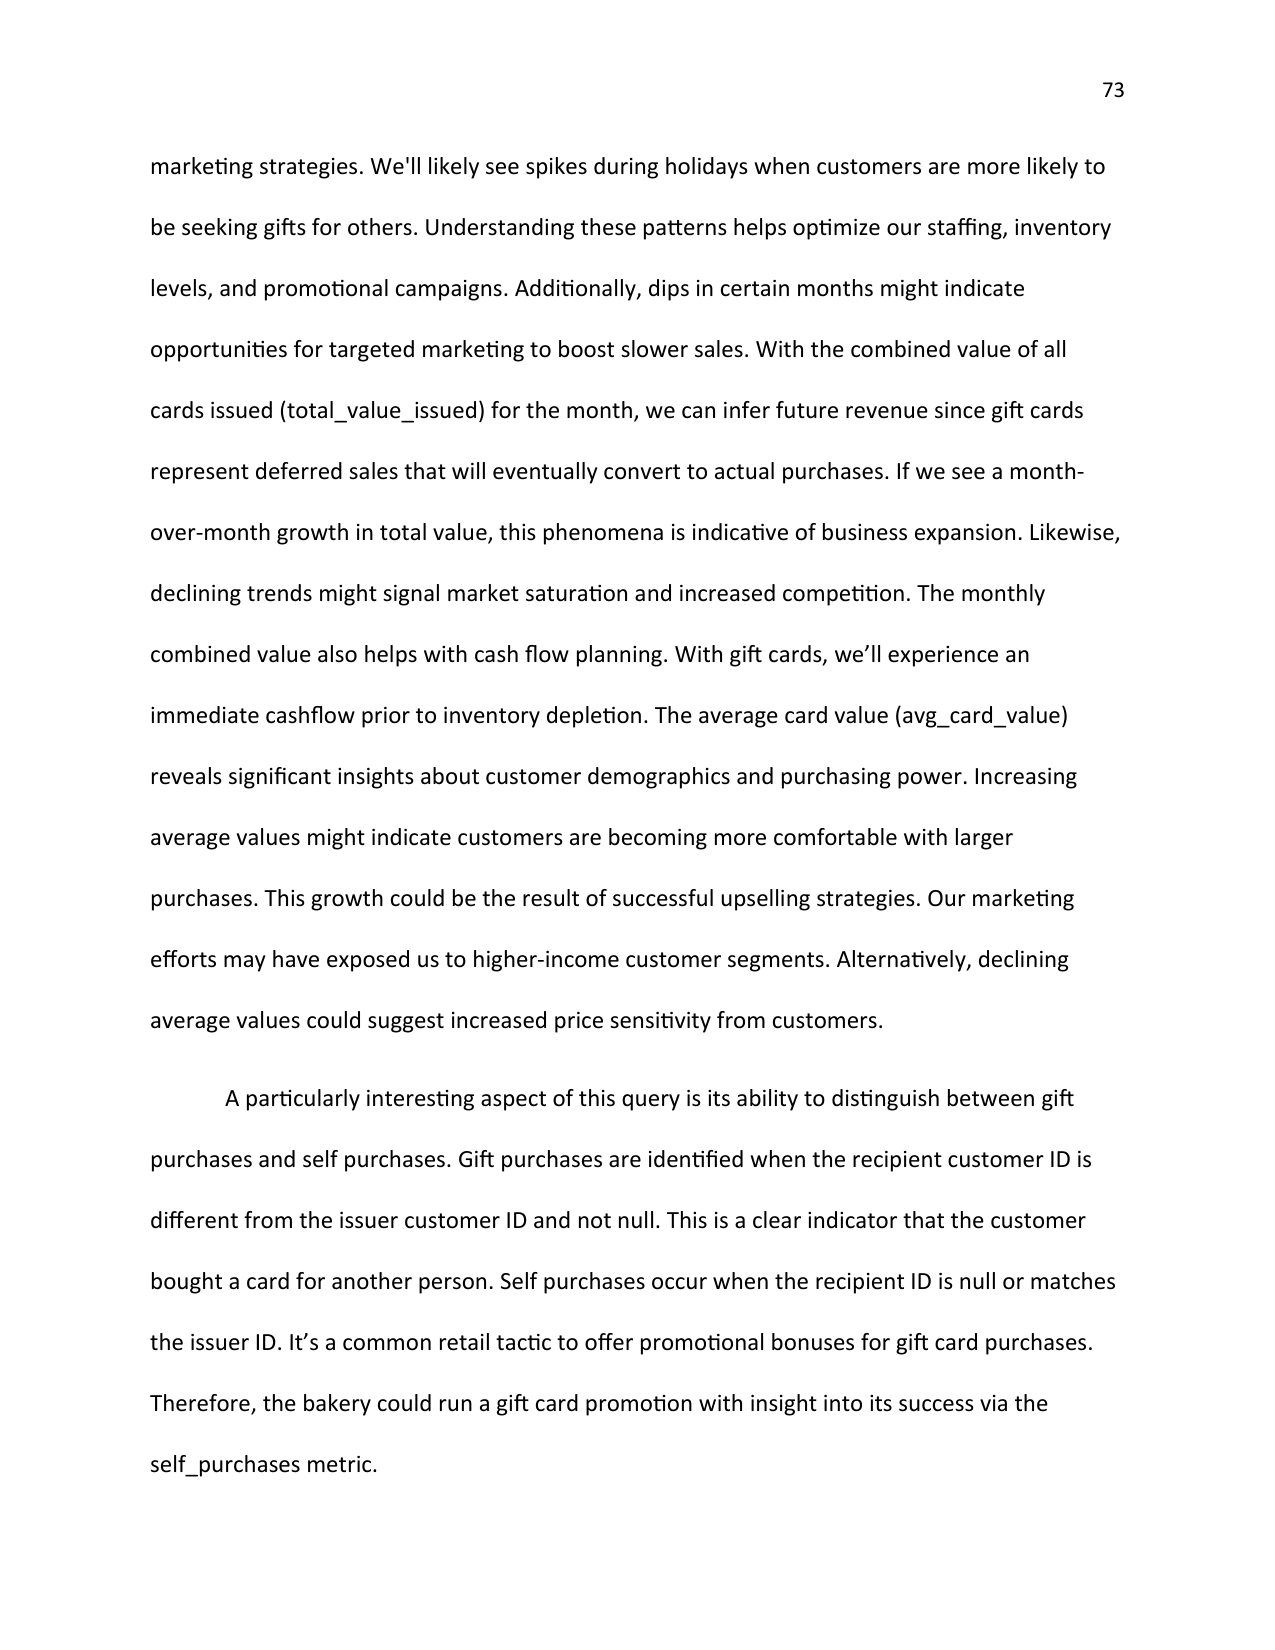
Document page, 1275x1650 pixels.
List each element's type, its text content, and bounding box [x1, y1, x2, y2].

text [150, 150, 1125, 1035]
text A particularly interesting aspect of this query is its ability to distinguish between gift purchases and self purchases. Gift purchases are identified when the recipient customer ID is different from the issuer customer ID and not null. This is a clear indicator that the customer bought a card for another person. Self purchases occur when the recipient ID is null or matches the issuer ID. It’s a common retail tactic to offer promotional bonuses for gift card purchases. Therefore, the bakery could run a gift card promotion with insight into its success via the self_purchases metric. [150, 1082, 1125, 1479]
